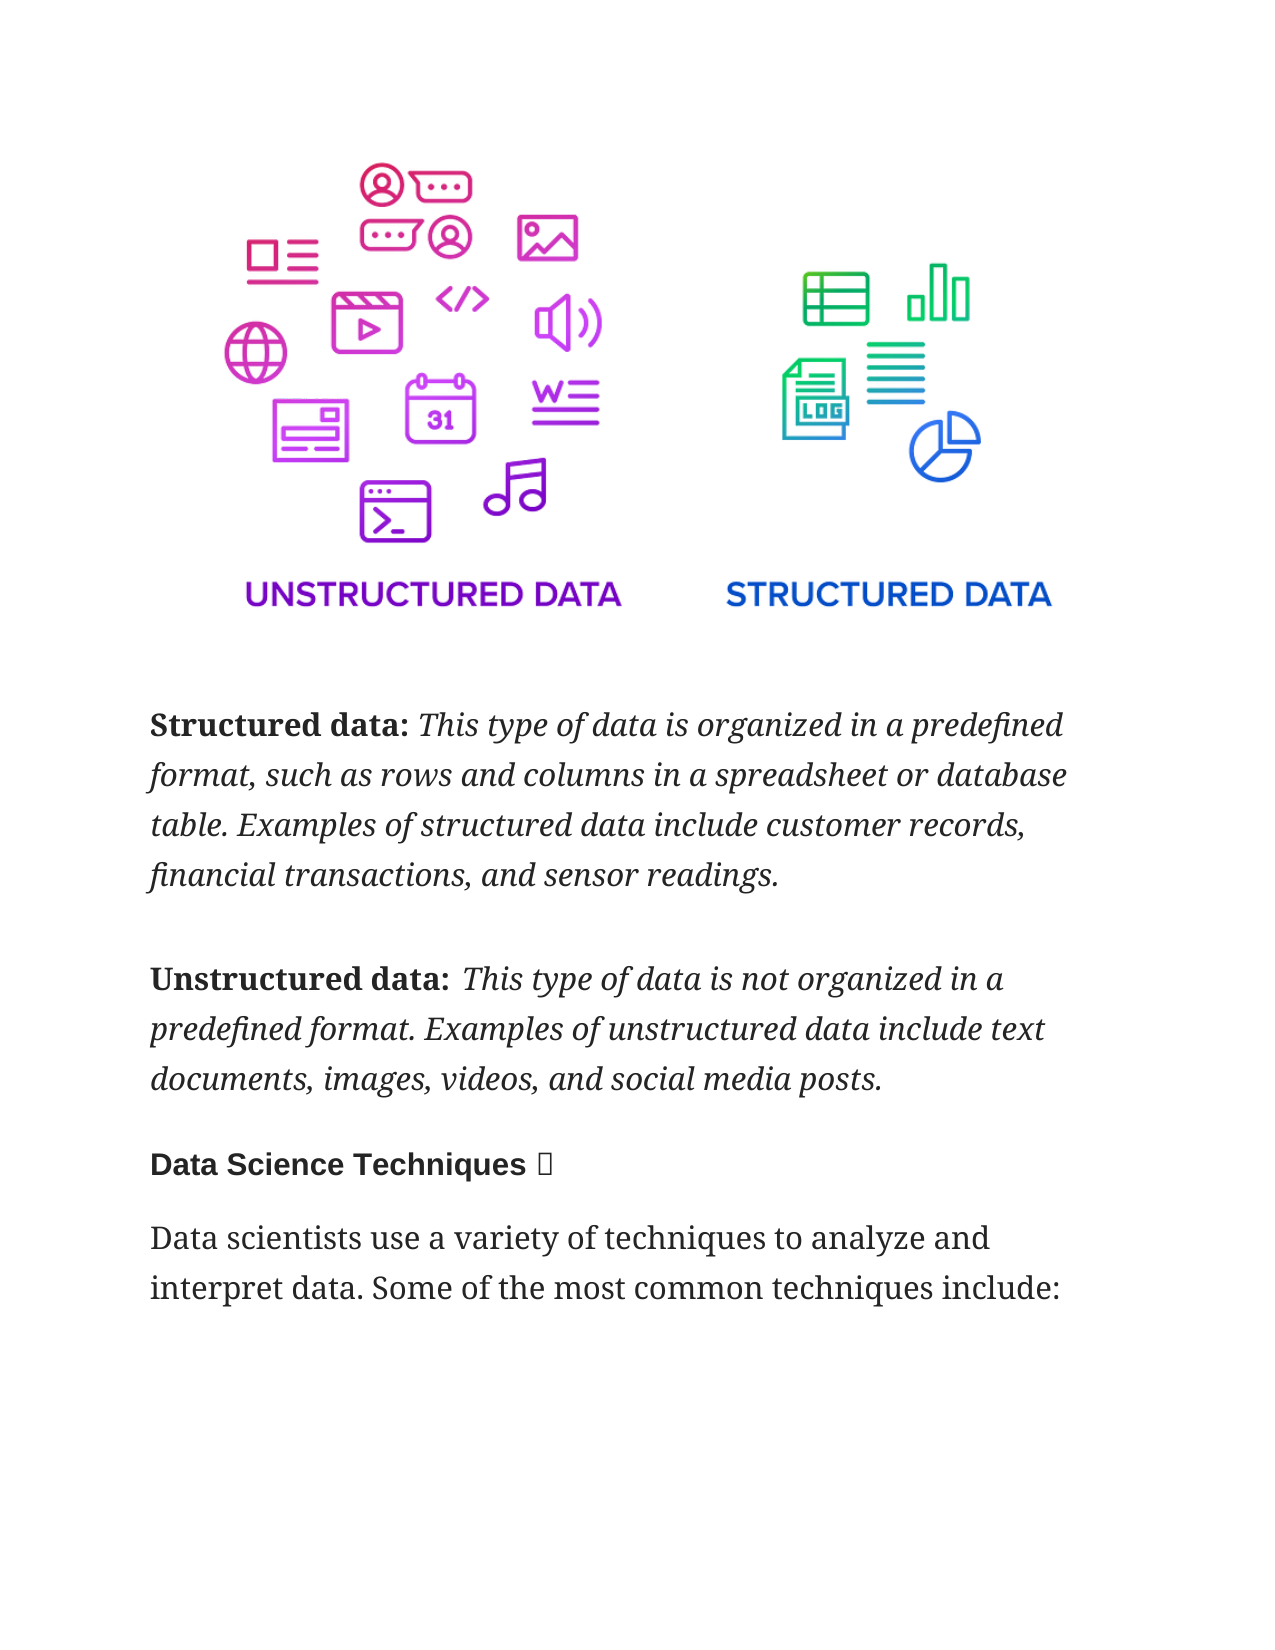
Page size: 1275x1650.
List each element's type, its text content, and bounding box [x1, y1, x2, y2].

text Data scientists use a variety of techniques to analyze and interpret data. Some of the most common techniques include: [150, 1208, 1125, 1308]
text Structured data: This type of data is organized in a predefined format, such as rows and columns in a spreadsheet or database table. Examples of structured data include customer records, financial transactions, and sensor readings. [150, 696, 1125, 896]
picture [150, 150, 1125, 643]
text Data Science Techniques 🧰 [150, 1142, 1125, 1185]
text Unstructured data: This type of data is not organized in a predefined format. Examples of unstructured data include text documents, images, videos, and social media posts. [150, 949, 1125, 1099]
